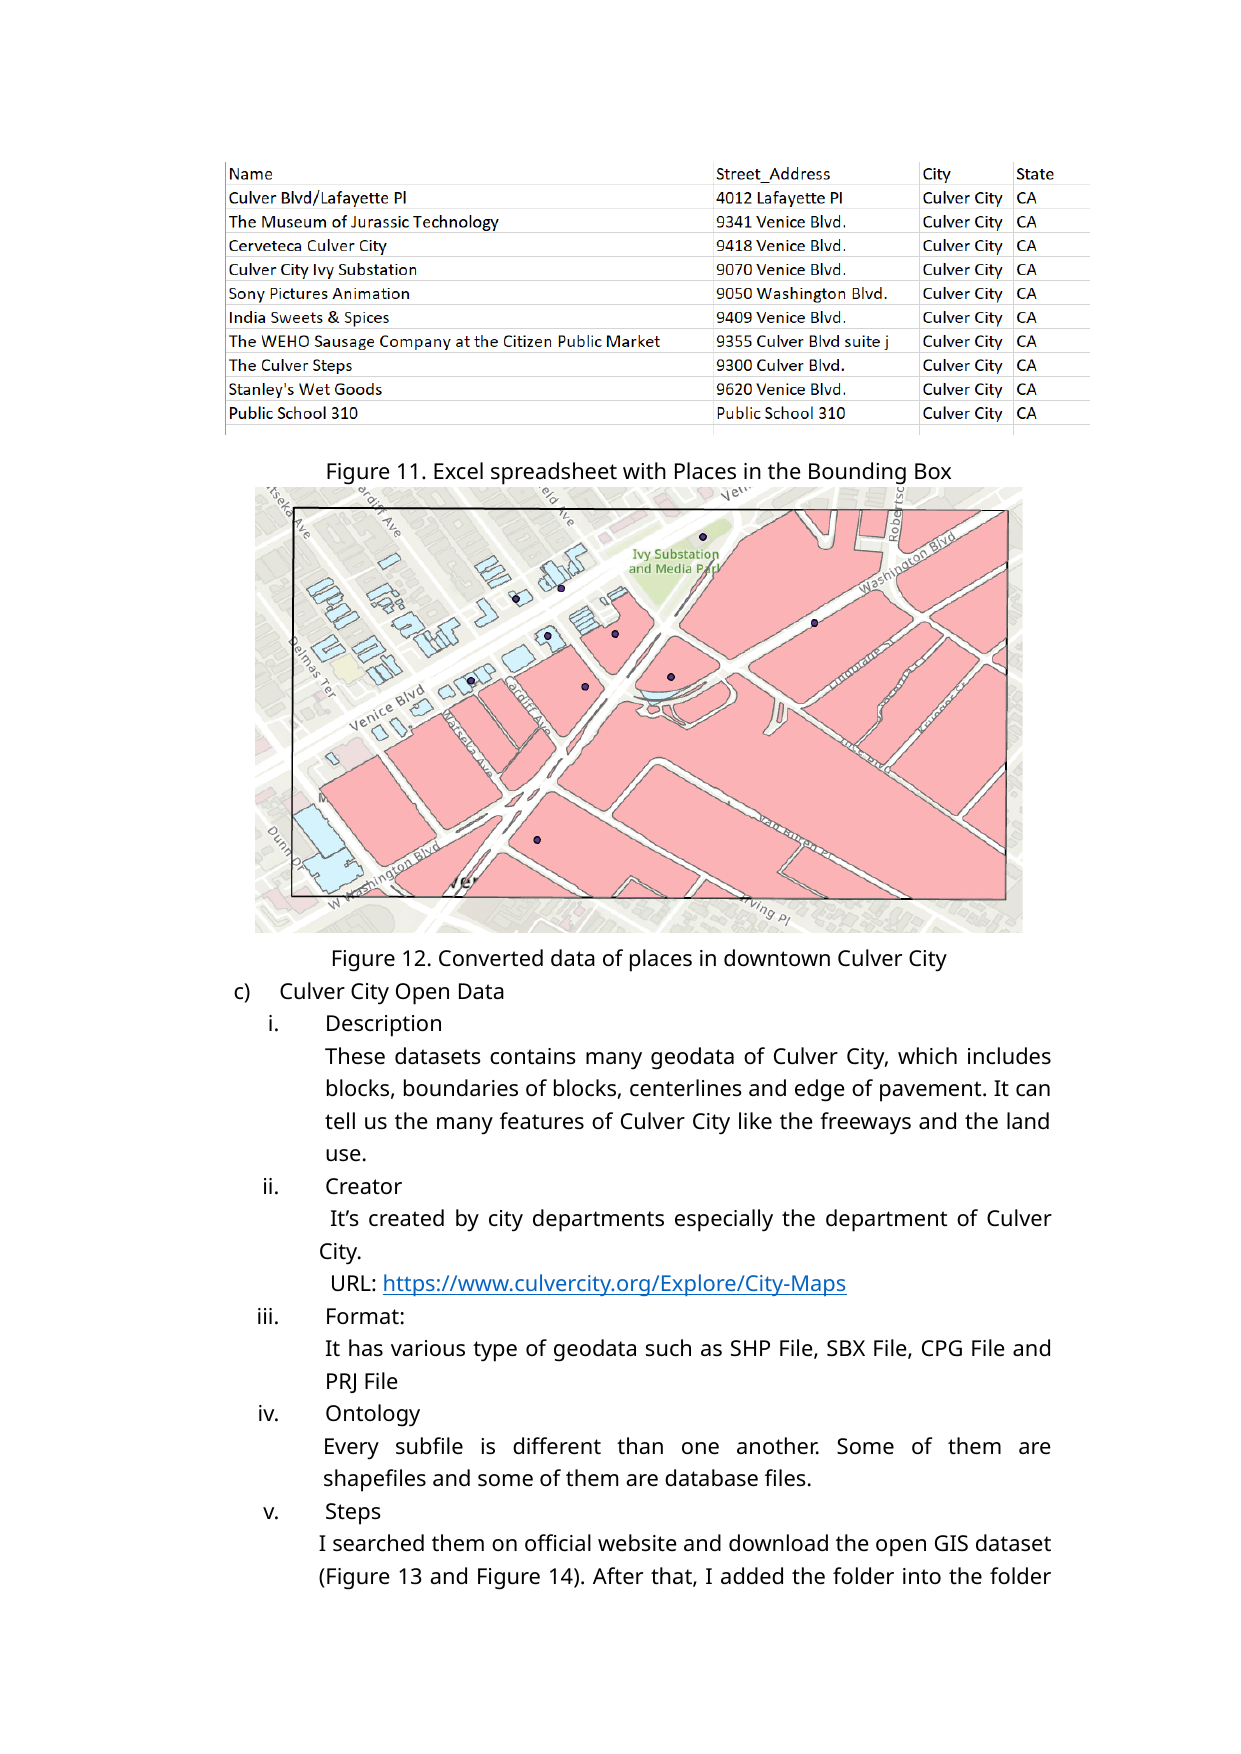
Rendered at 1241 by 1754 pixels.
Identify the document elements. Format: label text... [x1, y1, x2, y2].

list Figure 12. Converted data of places in downtown Culver City [225, 942, 1053, 974]
list Culver City Open Data [233, 974, 1053, 1007]
list URL: https://www.culvercity.org/Explore/City-Maps [319, 1267, 1053, 1299]
list Every subfile is different than one another. Some of them are shapefiles and some of them are database files. [323, 1429, 1053, 1494]
list Description [279, 1007, 1053, 1039]
list Figure 11. Excel spreadsheet with Places in the Bounding Box [225, 454, 1053, 487]
list These datasets contains many geodata of Culver City, which includes blocks, boundaries of blocks, centerlines and edge of pavement. It can tell us the many features of Culver City like the freeways and the land use. [325, 1039, 1053, 1169]
list It’s created by city departments especially the department of Culver City. [319, 1202, 1053, 1267]
list It has various type of geodata such as SHP File, SBX File, CPG File and PRJ File [325, 1332, 1053, 1397]
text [319, 1527, 1053, 1592]
list Steps [279, 1494, 1053, 1527]
list Ontology [279, 1397, 1053, 1429]
list Format: [279, 1299, 1053, 1332]
list Creator [279, 1169, 1053, 1202]
